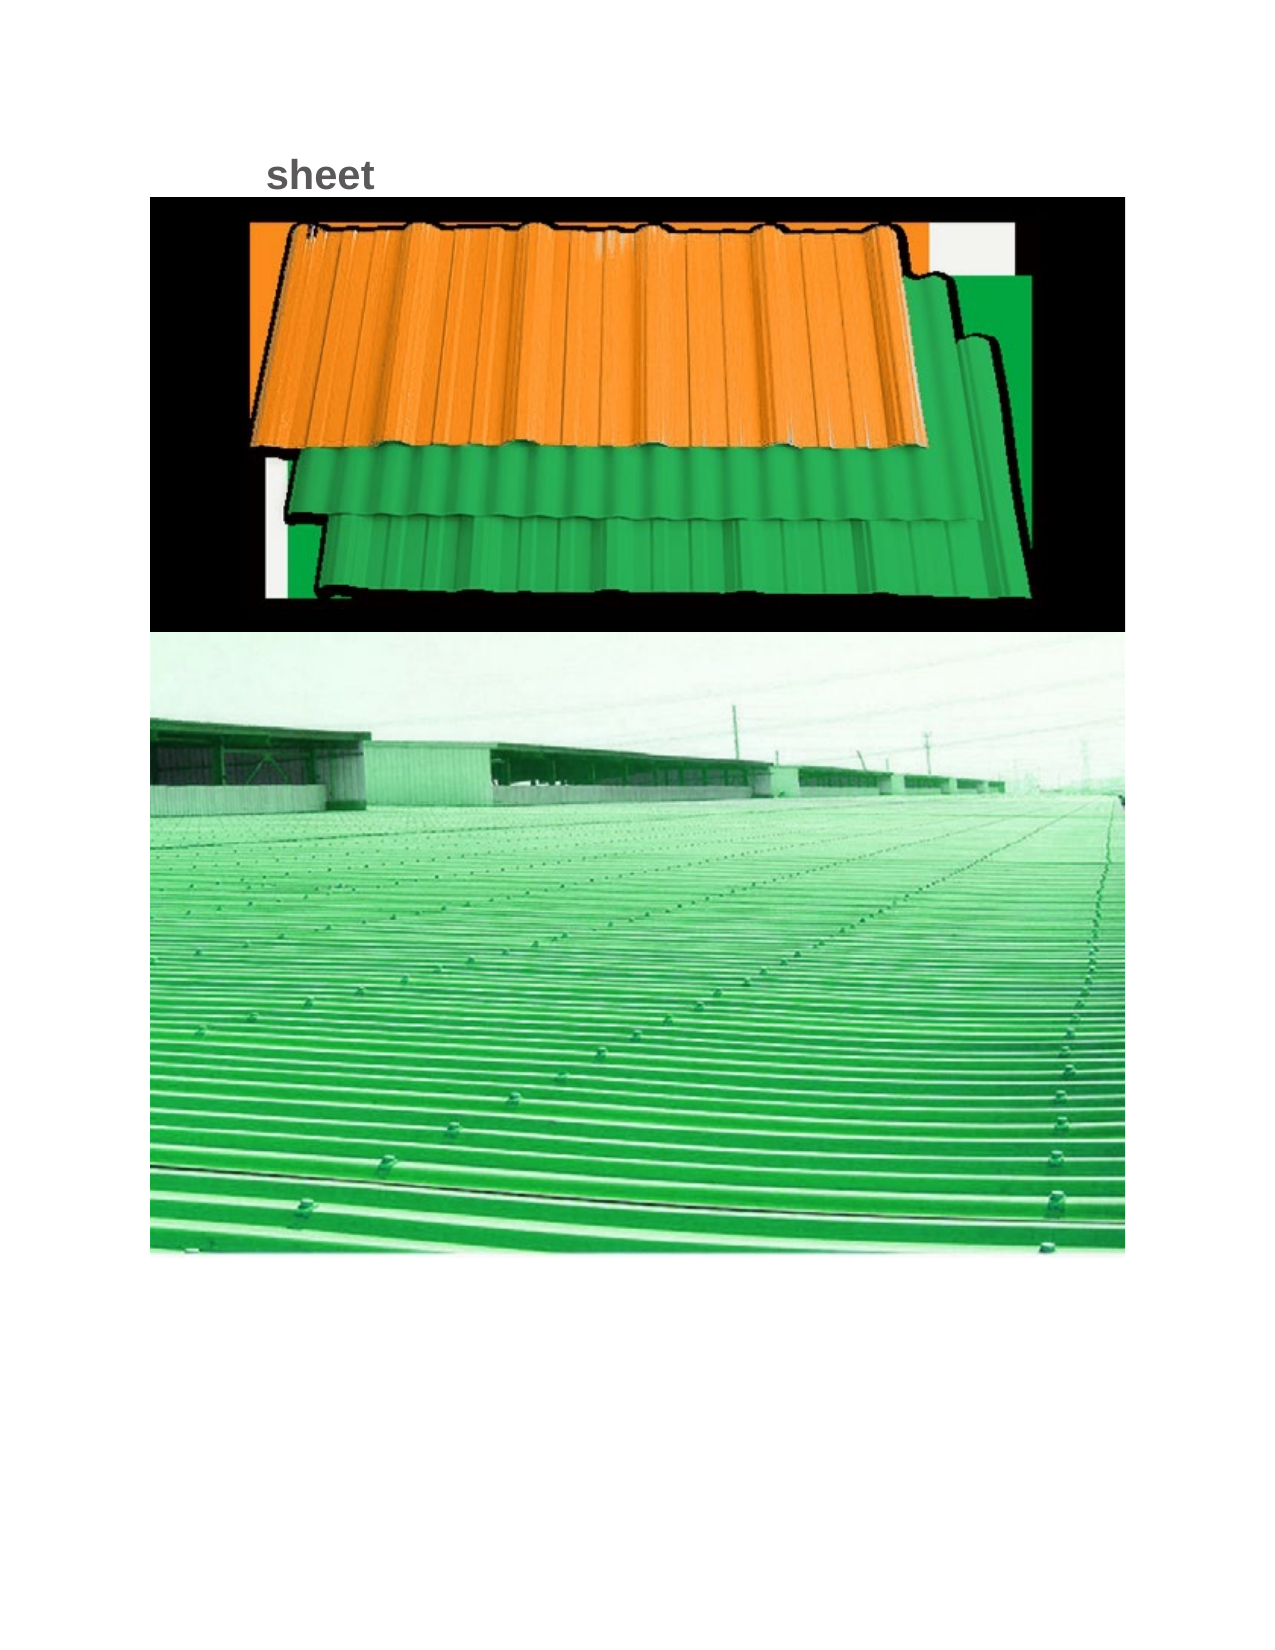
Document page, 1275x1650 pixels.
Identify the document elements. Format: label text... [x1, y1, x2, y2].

picture [150, 197, 1125, 1258]
text roof sheet tiles cement sheet [150, 150, 1125, 197]
